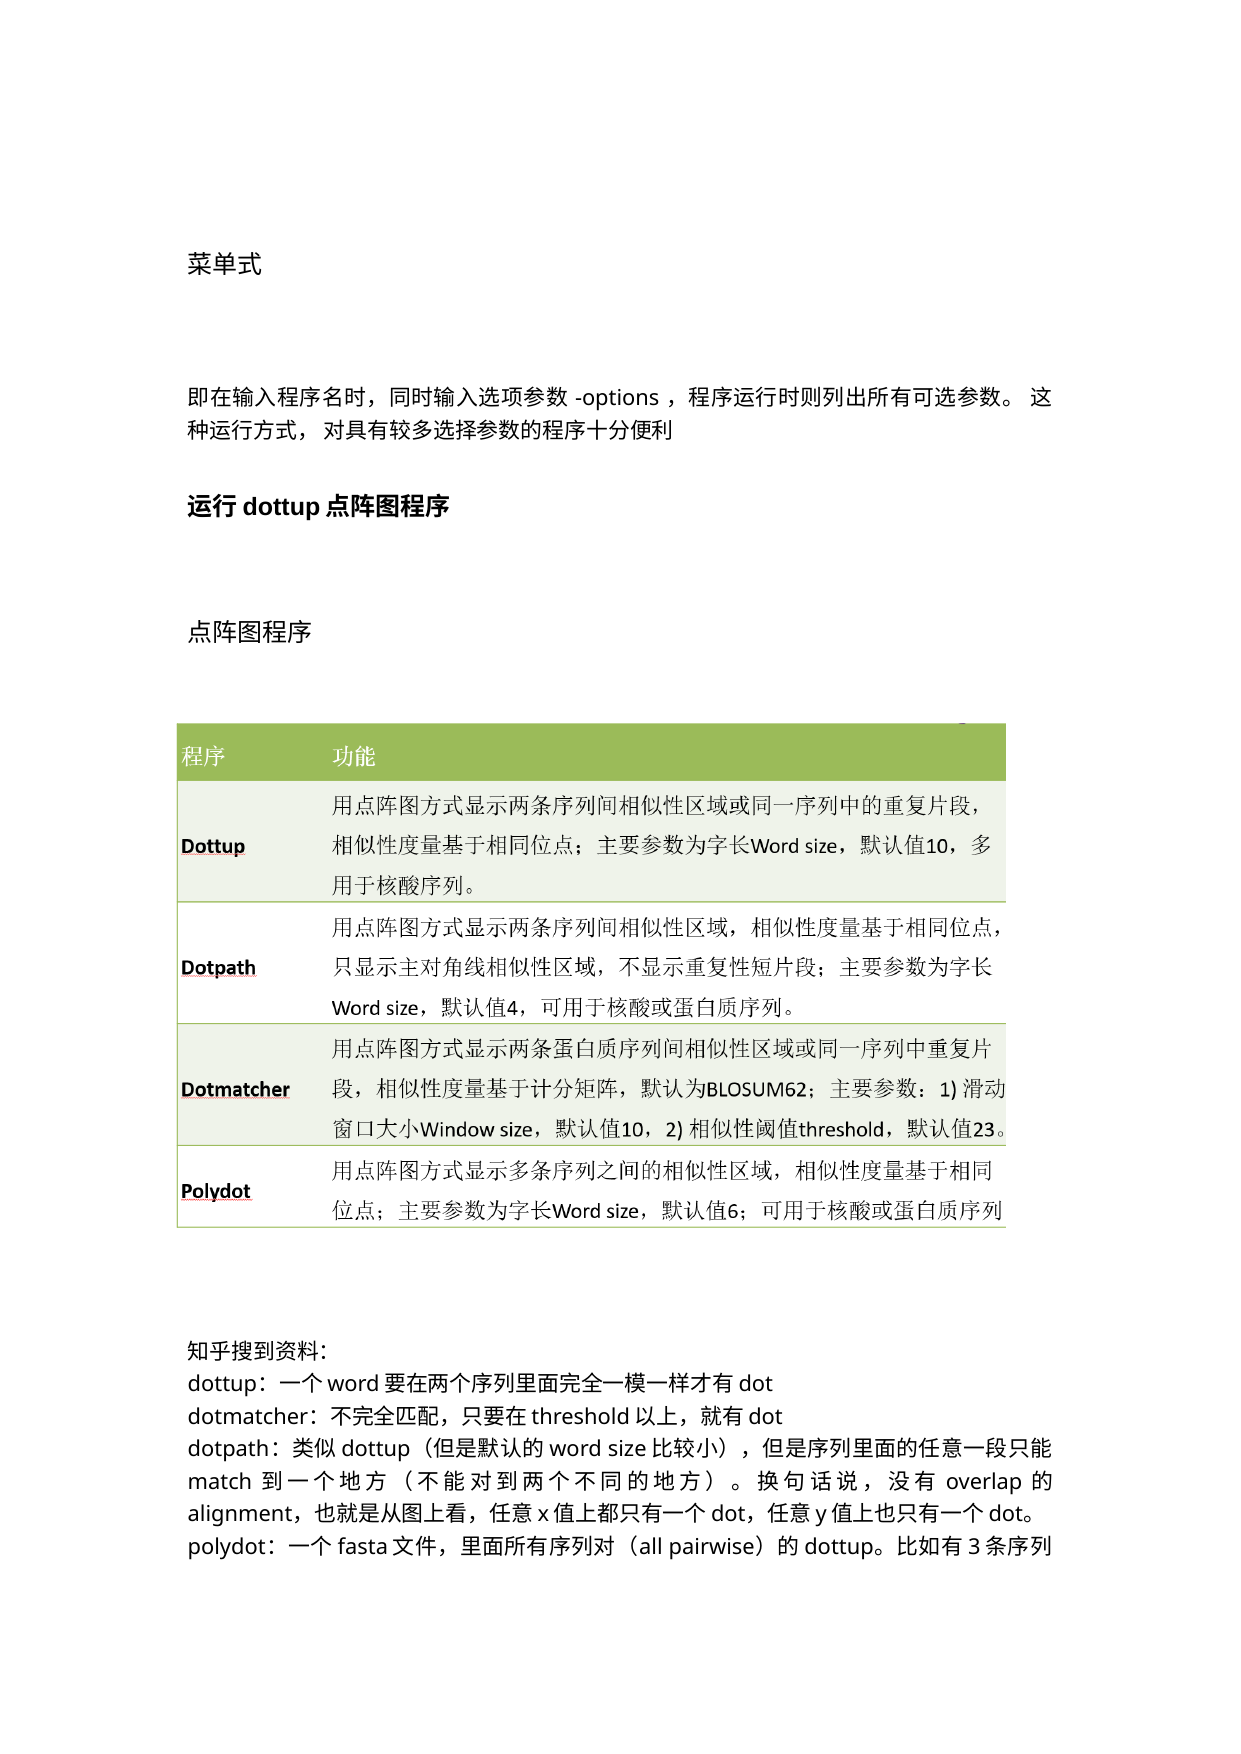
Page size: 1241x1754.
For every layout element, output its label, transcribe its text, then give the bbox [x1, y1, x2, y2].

subtitle 点阵图程序 [187, 598, 1053, 663]
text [187, 1529, 1053, 1561]
subtitle 运行dottup点阵图程序 [187, 472, 1053, 537]
text 即在输入程序名时，同时输入选项参数 -options ，程序运行时则列出所有可选参数。 这种运行方式， 对具有较多选择参数的程序十分便利 [187, 380, 1053, 445]
subtitle 菜单式 [187, 230, 1053, 295]
picture [175, 723, 1006, 1228]
text dotmatcher：不完全匹配，只要在threshold以上，就有dot [187, 1399, 1053, 1431]
text dotpath：类似dottup（但是默认的word size比较小），但是序列里面的任意一段只能match到一个地方（不能对到两个不同的地方）。换句话说，没有overlap的alignment，也就是从图上看，任意x值上都只有一个dot，任意y值上也只有一个dot。 [187, 1431, 1053, 1529]
text dottup：一个word要在两个序列里面完全一模一样才有dot [187, 1366, 1053, 1399]
